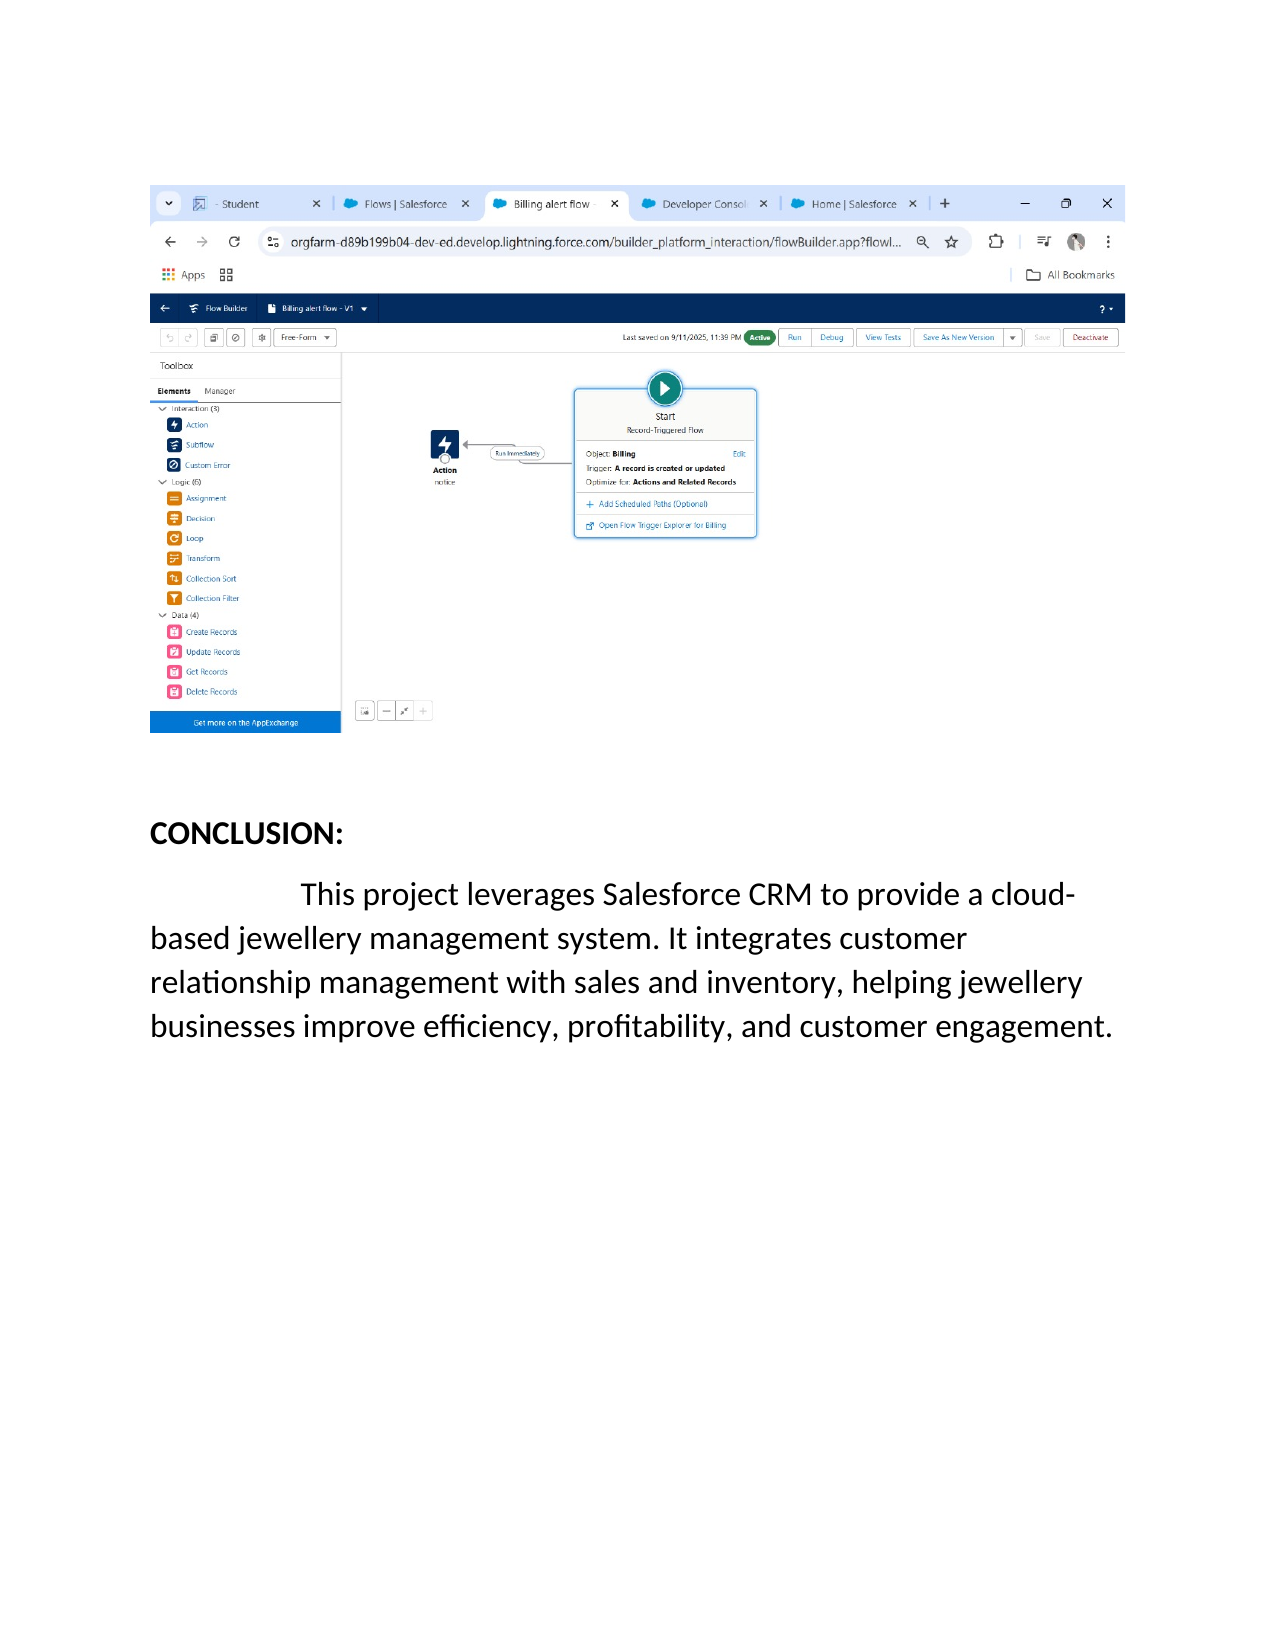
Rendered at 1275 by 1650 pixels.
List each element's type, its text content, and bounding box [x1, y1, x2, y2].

picture [150, 185, 1125, 733]
text This project leverages Salesforce CRM to provide a cloud-based jewellery management system. It integrates customer relationship management with sales and inventory, helping jewellery businesses improve efficiency, profitability, and customer engagement. [150, 873, 1125, 1045]
text CONCLUSION: [150, 812, 1125, 853]
